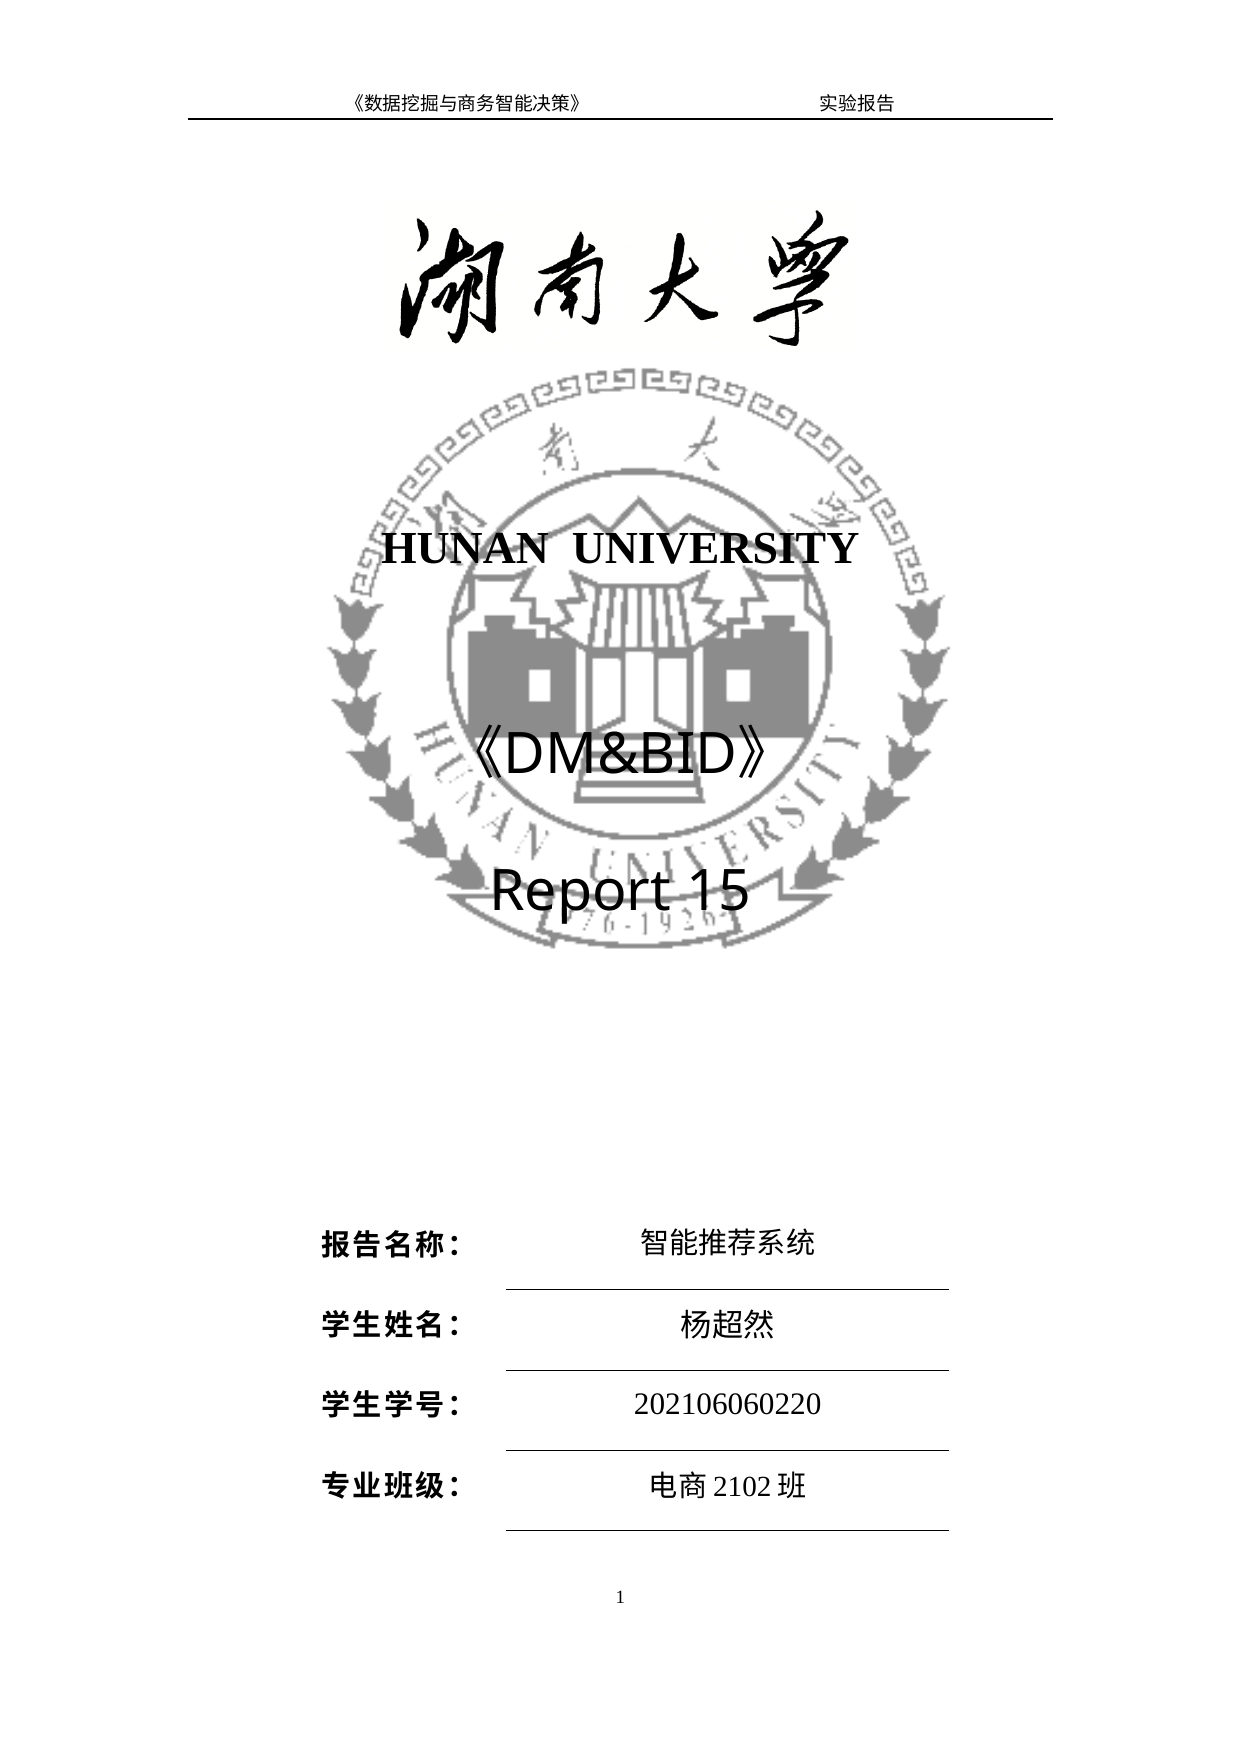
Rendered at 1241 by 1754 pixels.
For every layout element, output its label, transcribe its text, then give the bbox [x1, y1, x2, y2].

table_cell 电商2102班 [506, 1451, 949, 1530]
table_header 智能推荐系统 [506, 1210, 949, 1289]
table_header 报告名称： [291, 1210, 506, 1289]
text 《DM&BID》 [187, 700, 1053, 798]
table_cell 杨超然 [506, 1290, 949, 1369]
table_cell 专业班级： [291, 1450, 506, 1530]
text Report 15 [187, 839, 1053, 937]
table_cell 学生姓名： [291, 1289, 506, 1369]
picture [383, 200, 857, 353]
text HUNAN UNIVERSITY [187, 515, 1053, 580]
table_cell 202106060220 [506, 1371, 949, 1450]
table_cell 学生学号： [291, 1370, 506, 1450]
